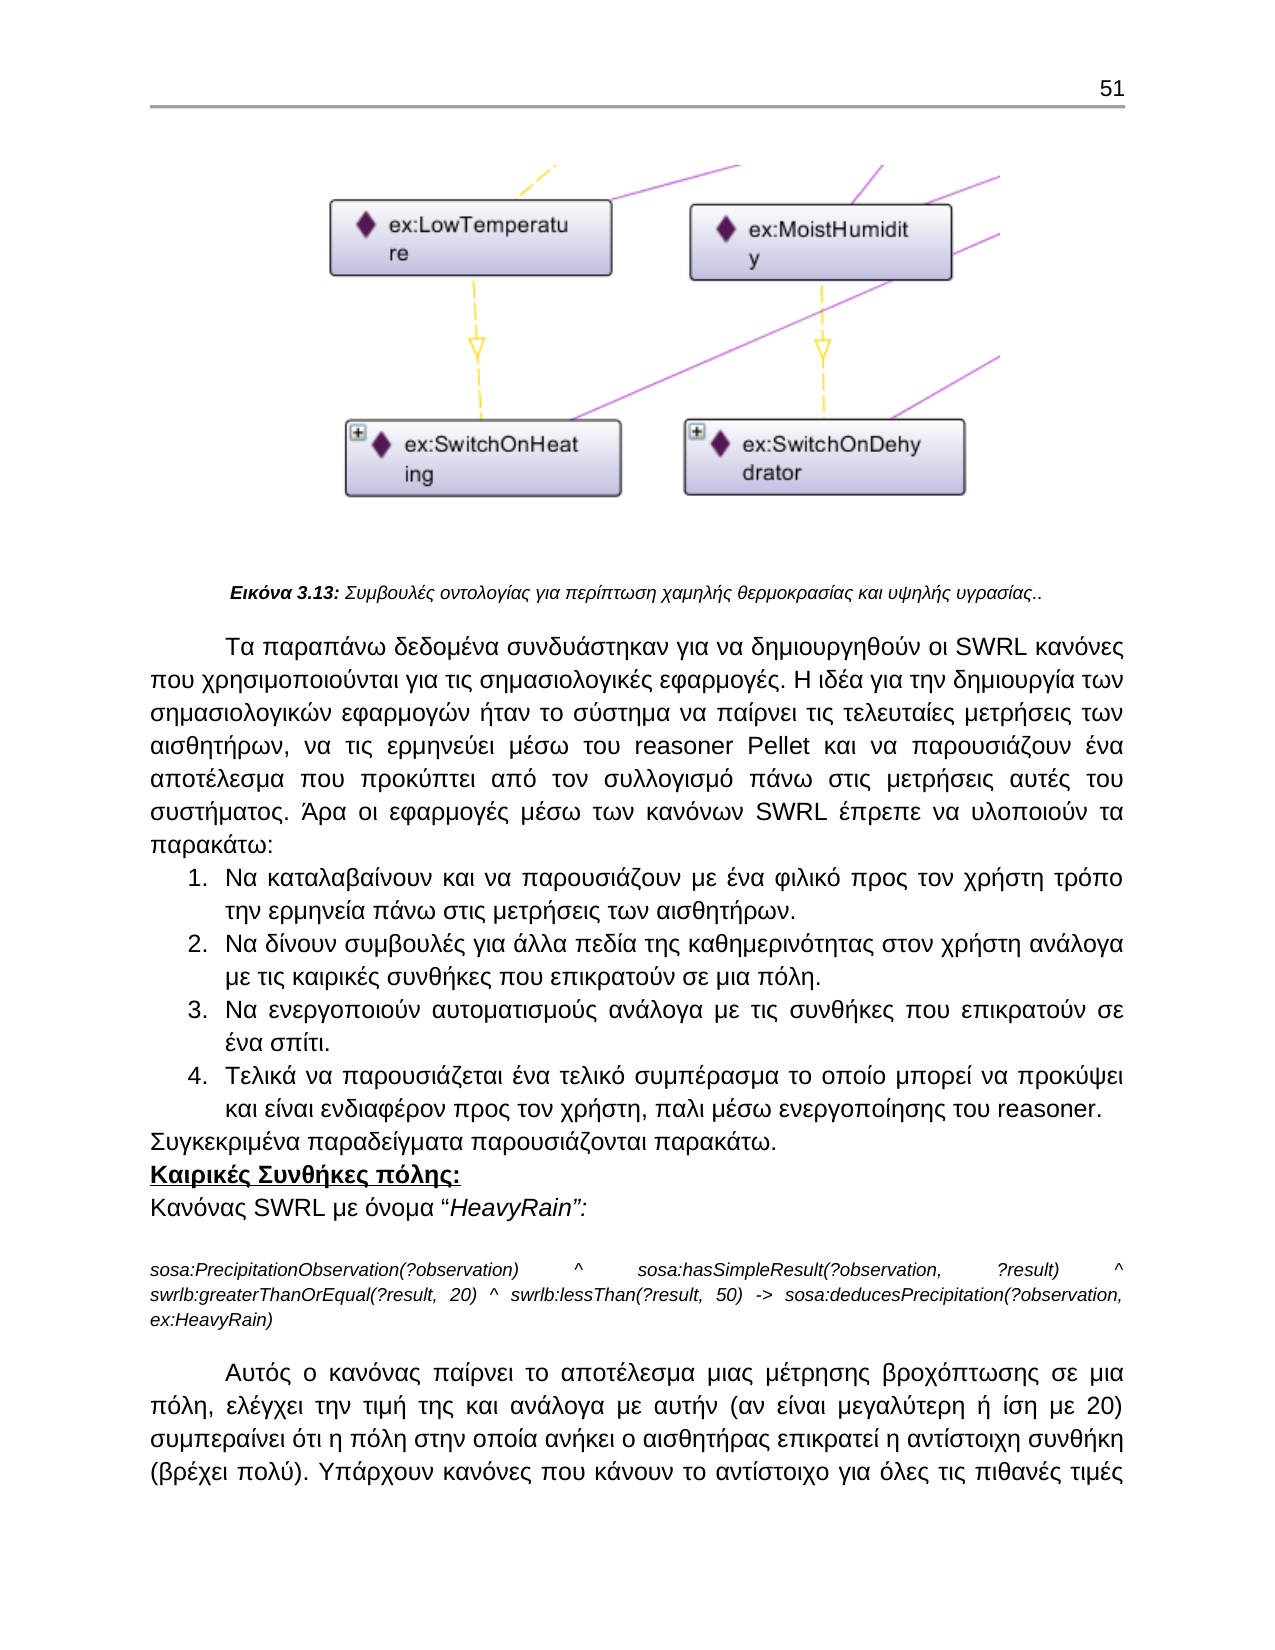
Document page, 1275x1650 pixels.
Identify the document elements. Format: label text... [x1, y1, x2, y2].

text Τα παραπάνω δεδομένα συνδυάστηκαν για να δημιουργηθούν οι SWRL κανόνες που χρησιμοποιούνται για τις σημασιολογικές εφαρμογές. Η ιδέα για την δημιουργία των σημασιολογικών εφαρμογών ήταν το σύστημα να παίρνει τις τελευταίες μετρήσεις των αισθητήρων, να τις ερμηνεύει μέσω του reasoner Pellet και να παρουσιάζουν ένα αποτέλεσμα που προκύπτει από τον συλλογισμό πάνω στις μετρήσεις αυτές του συστήματος. Άρα οι εφαρμογές μέσω των κανόνων SWRL έπρεπε να υλοποιούν τα παρακάτω: [150, 632, 1125, 858]
list Να καταλαβαίνουν και να παρουσιάζουν με ένα φιλικό προς τον χρήστη τρόπο την ερμηνεία πάνω στις μετρήσεις των αισθητήρων. [187, 863, 1125, 924]
text Συγκεκριμένα παραδείγματα παρουσιάζονται παρακάτω. [150, 1127, 1125, 1156]
text Κανόνας SWRL με όνομα “HeavyRain”: [150, 1193, 1125, 1222]
text sosa:PrecipitationObservation(?observation) ^ sosa:hasSimpleResult(?observation, ?result) ^ swrlb:greaterThanOrEqual(?result, 20) ^ swrlb:lessThan(?result, 50) -> sosa:deducesPrecipitation(?observation, ex:HeavyRain) [150, 1259, 1125, 1330]
text Εικόνα 3.13: Συμβουλές οντολογίας για περίπτωση χαμηλής θερμοκρασίας και υψηλής υγρασίας.. [150, 582, 1125, 603]
list Να ενεργοποιούν αυτοματισμούς ανάλογα με τις συνθήκες που επικρατούν σε ένα σπίτι. [187, 995, 1125, 1057]
picture [275, 165, 1001, 579]
text Καιρικές Συνθήκες πόλης: [150, 1160, 1125, 1189]
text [150, 1358, 1125, 1486]
list Να δίνουν συμβουλές για άλλα πεδία της καθημερινότητας στον χρήστη ανάλογα με τις καιρικές συνθήκες που επικρατούν σε μια πόλη. [187, 929, 1125, 991]
list Τελικά να παρουσιάζεται ένα τελικό συμπέρασμα το οποίο μπορεί να προκύψει και είναι ενδιαφέρον προς τον χρήστη, παλι μέσω ενεργοποίησης του reasoner. [187, 1061, 1125, 1123]
